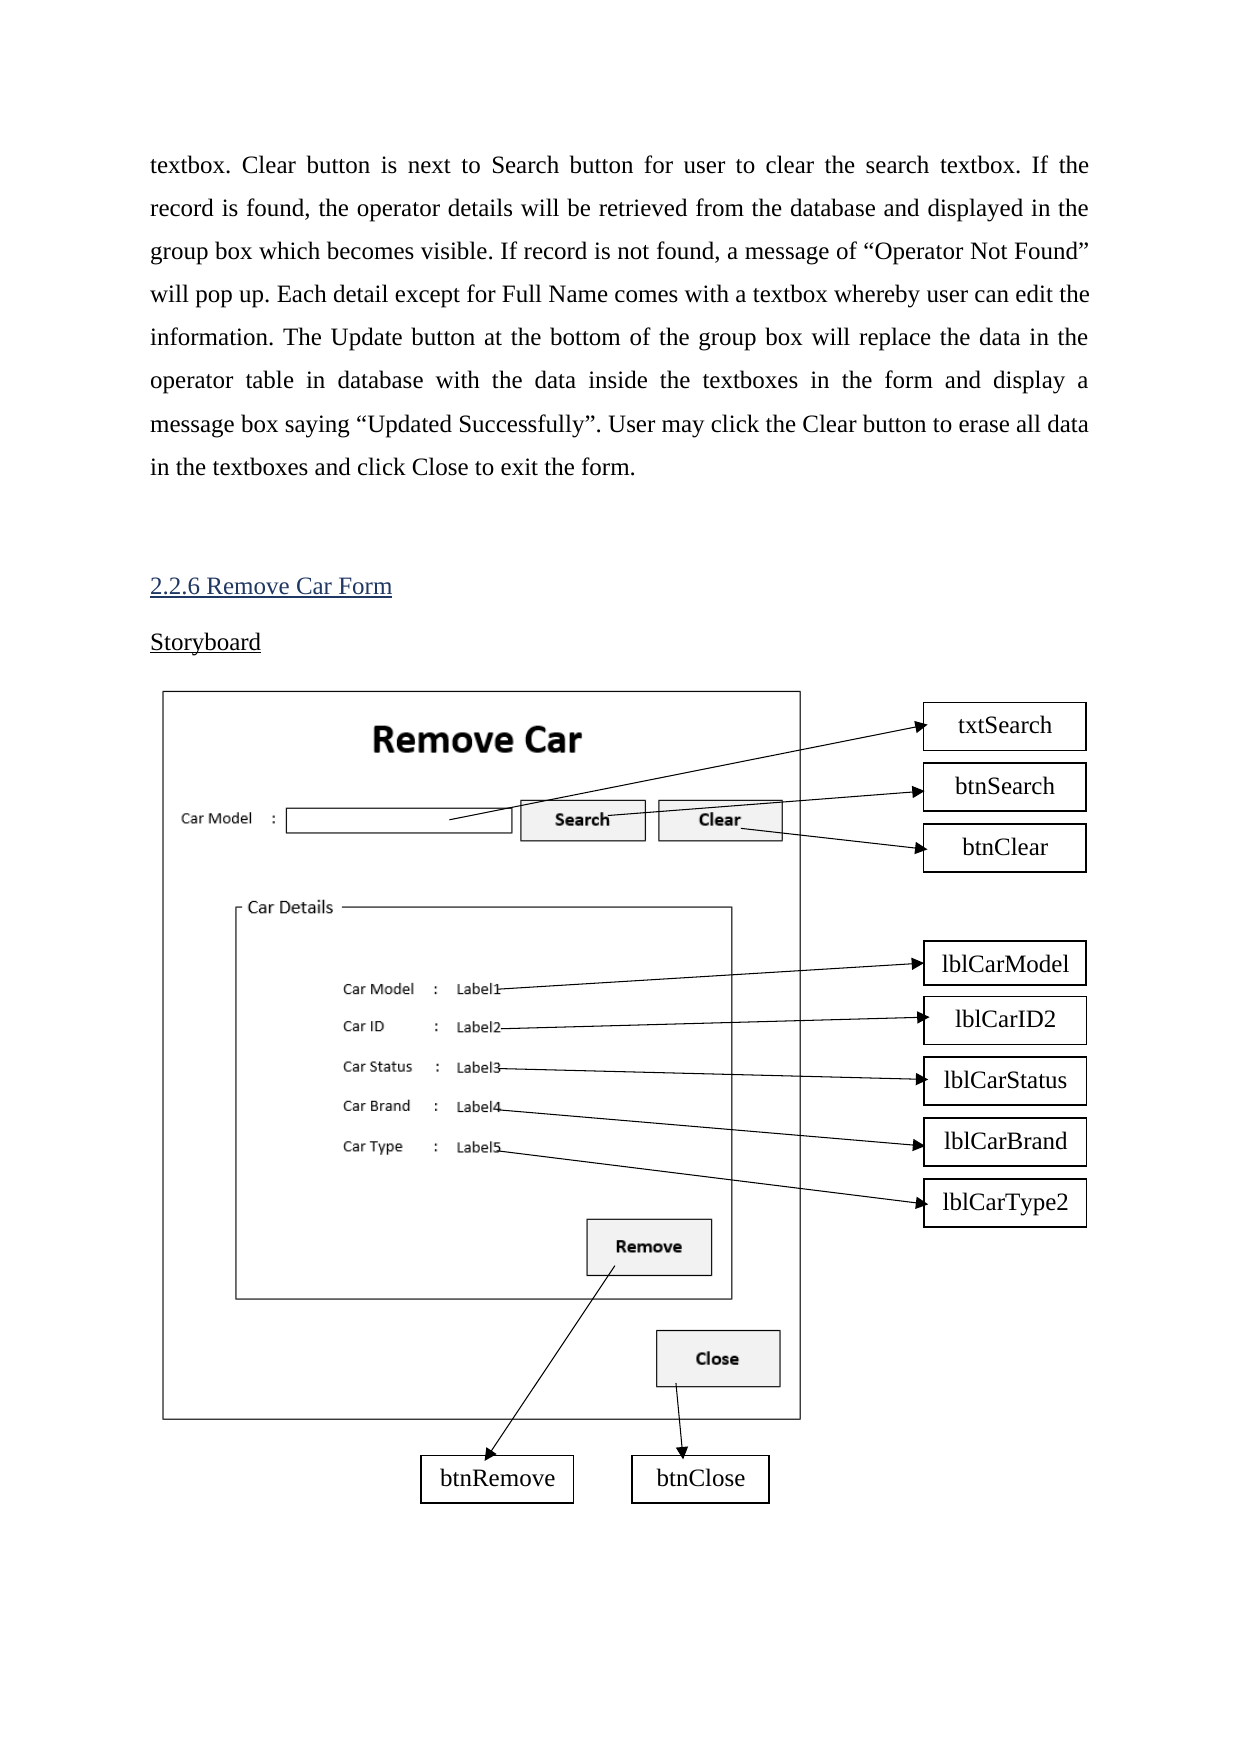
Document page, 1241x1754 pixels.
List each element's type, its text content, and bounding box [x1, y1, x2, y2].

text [150, 150, 1090, 481]
subtitle 2.2.6 Remove Car Form [150, 571, 1090, 600]
text Storyboard [150, 627, 1090, 656]
picture [156, 686, 806, 1425]
